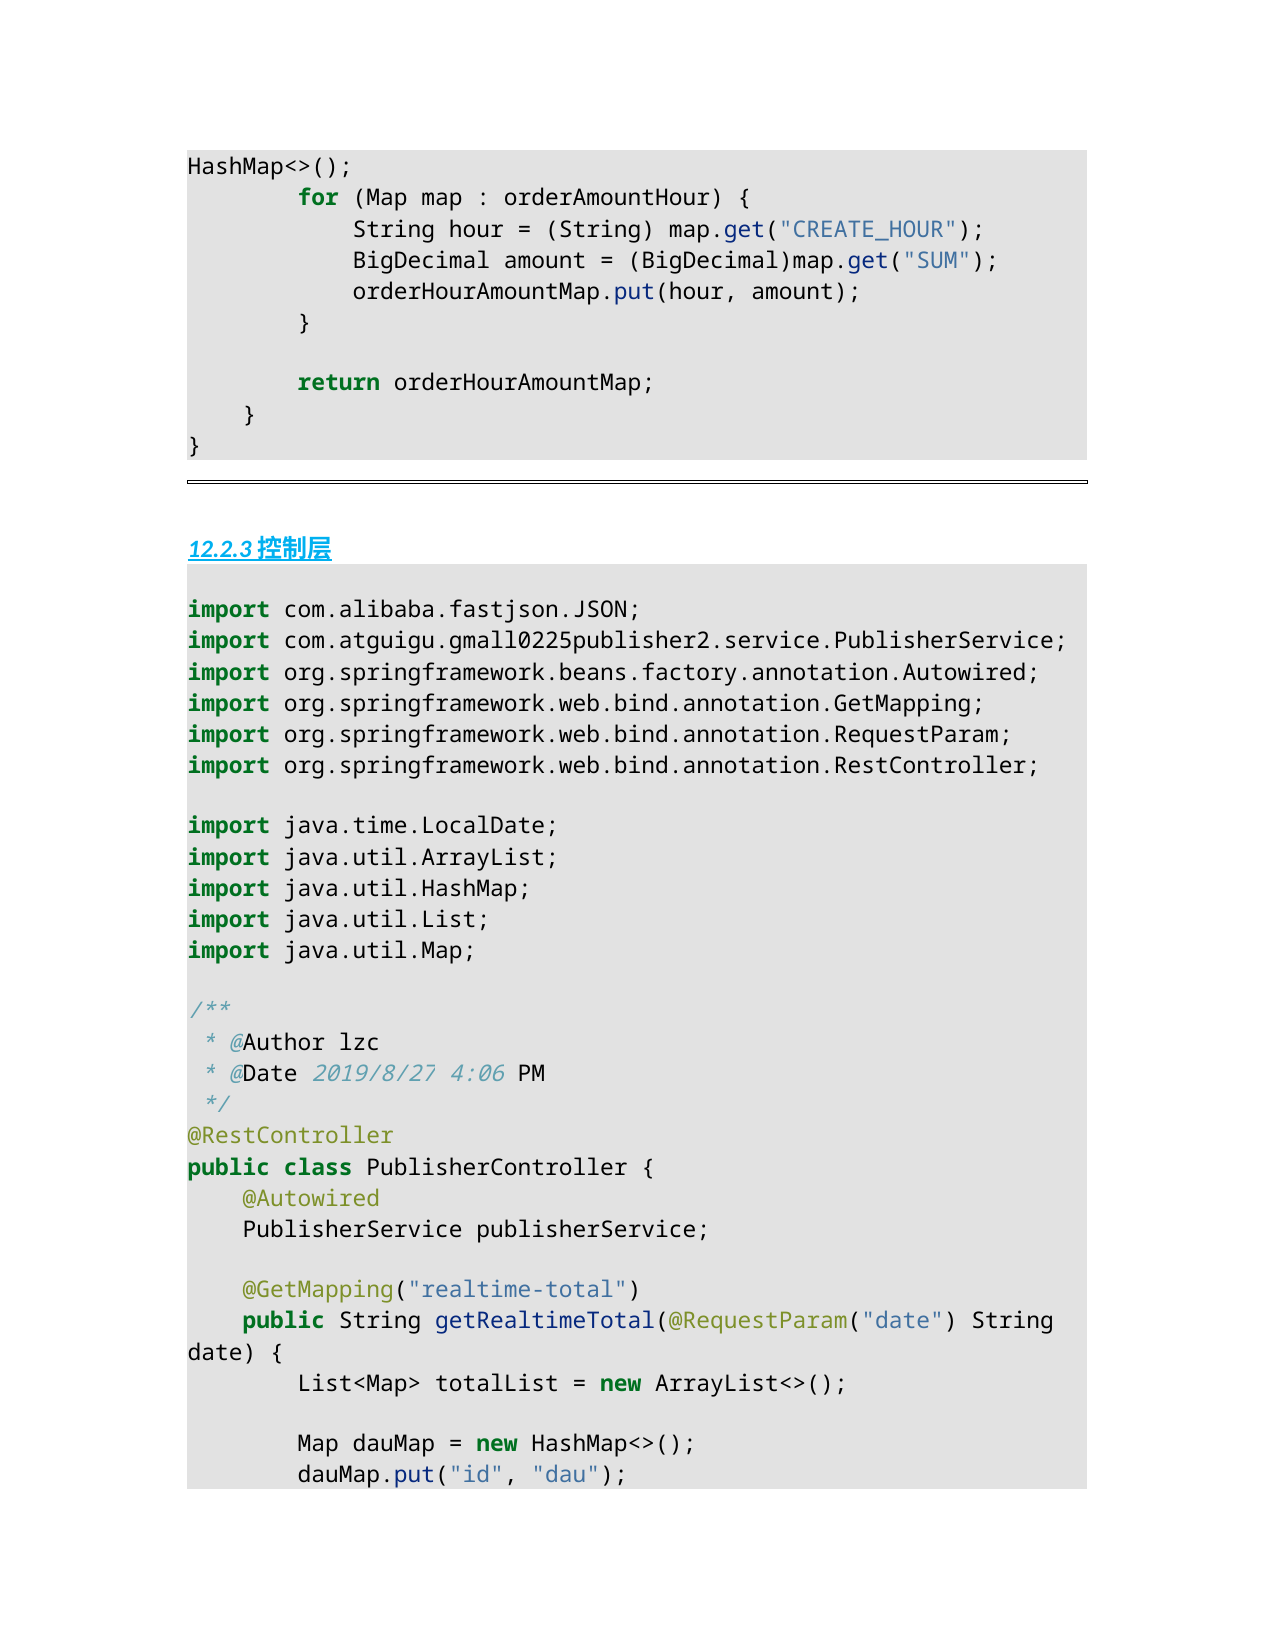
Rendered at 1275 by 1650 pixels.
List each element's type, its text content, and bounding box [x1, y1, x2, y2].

subtitle 12.2.3 控制层 [187, 530, 1087, 564]
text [187, 150, 1087, 460]
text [187, 564, 1087, 1489]
